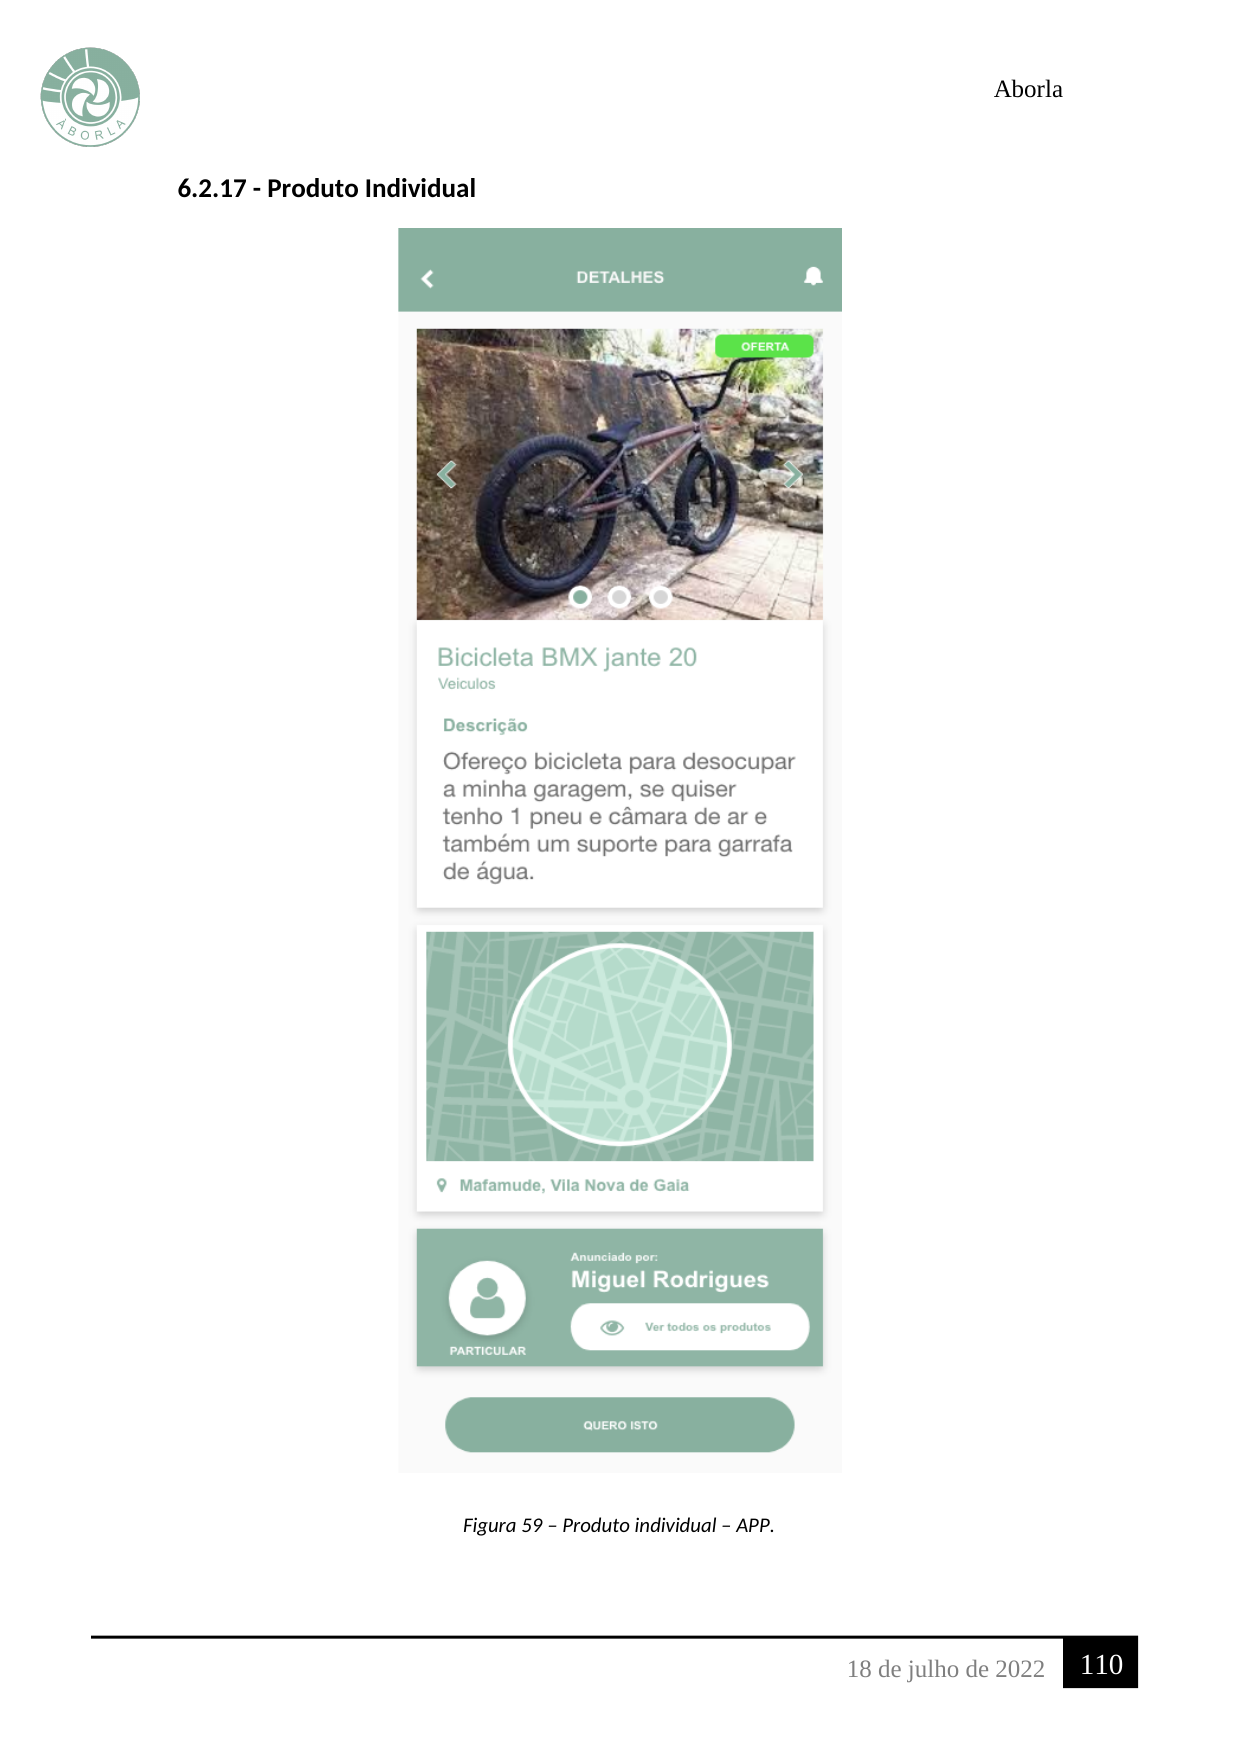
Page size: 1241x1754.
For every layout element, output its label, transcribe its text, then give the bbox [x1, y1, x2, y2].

text Figura 59 – Produto individual – APP. [177, 1512, 1063, 1538]
picture [398, 228, 842, 1473]
subtitle 6.2.17 - Produto Individual [177, 171, 1063, 204]
picture [39, 46, 141, 148]
